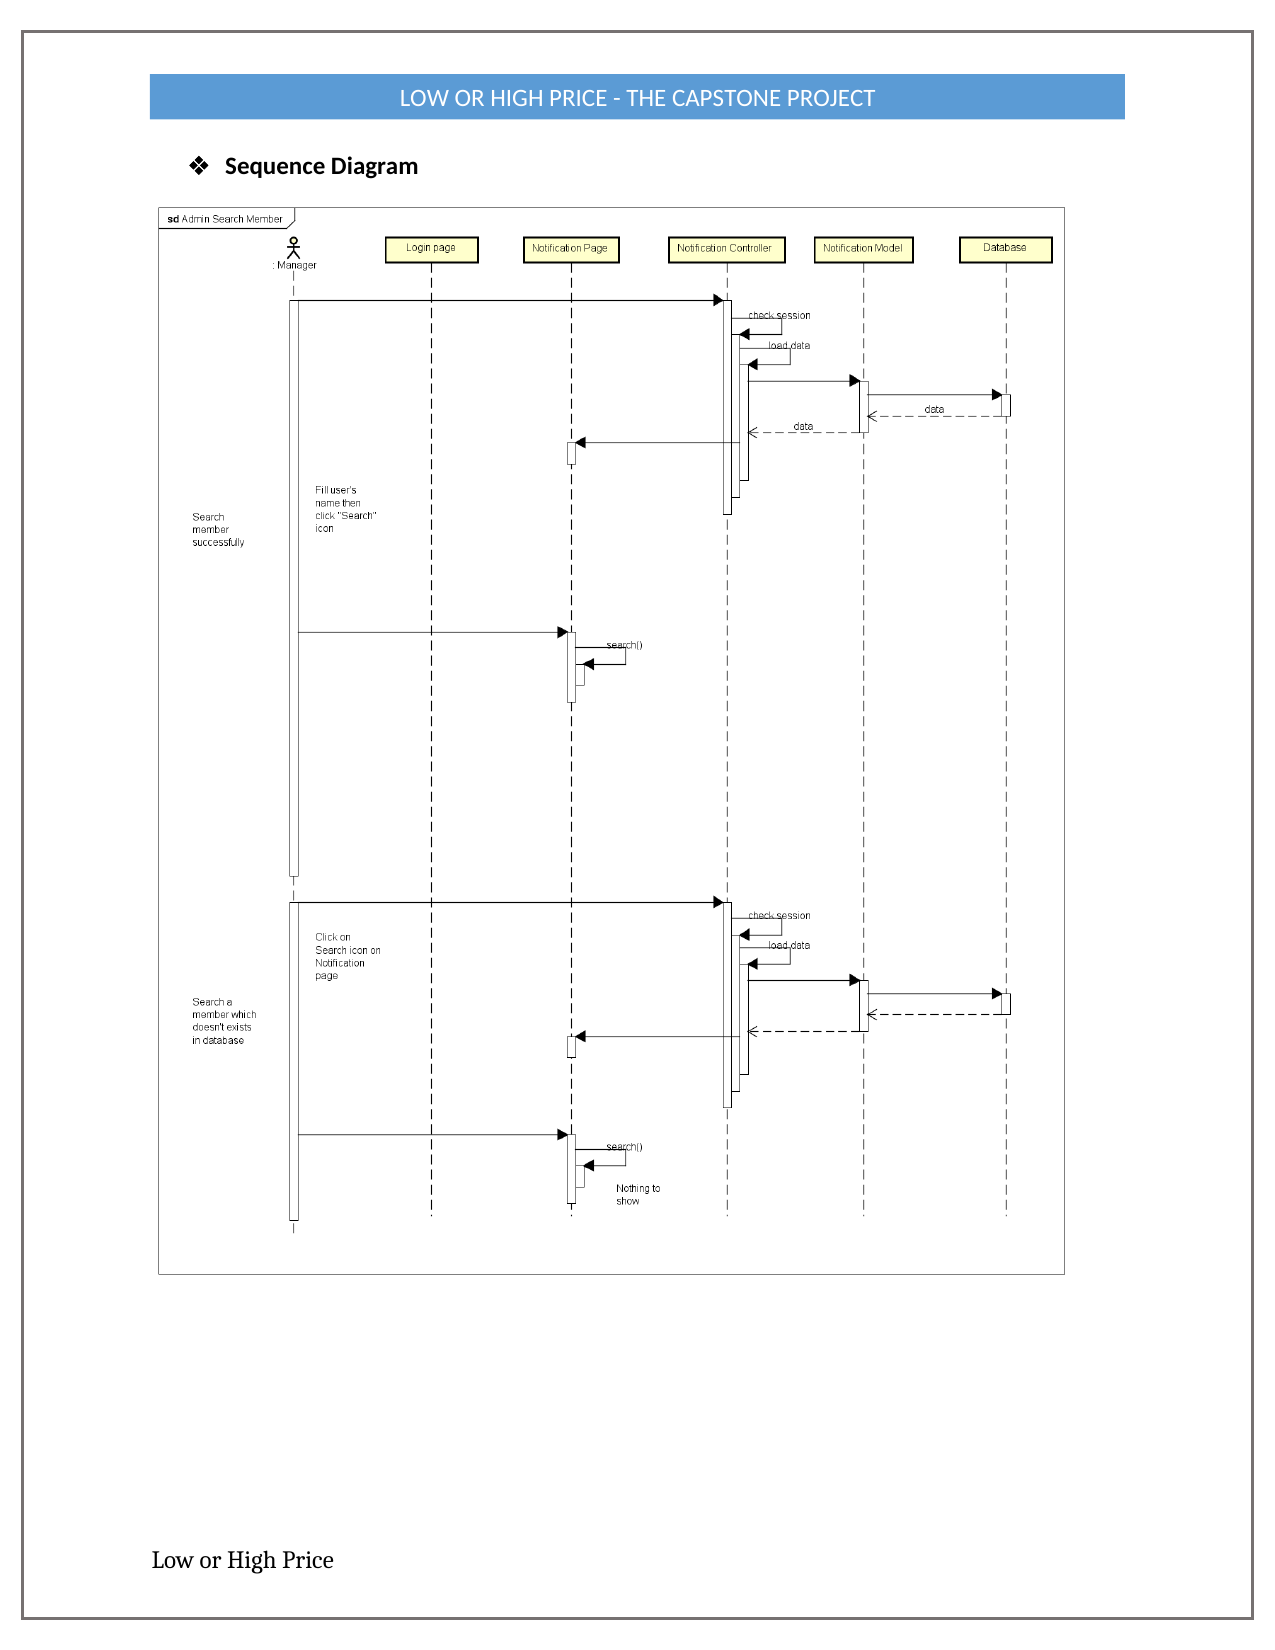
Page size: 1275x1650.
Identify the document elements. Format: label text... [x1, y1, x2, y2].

picture [150, 199, 1073, 1281]
list Sequence Diagram [187, 150, 1125, 181]
